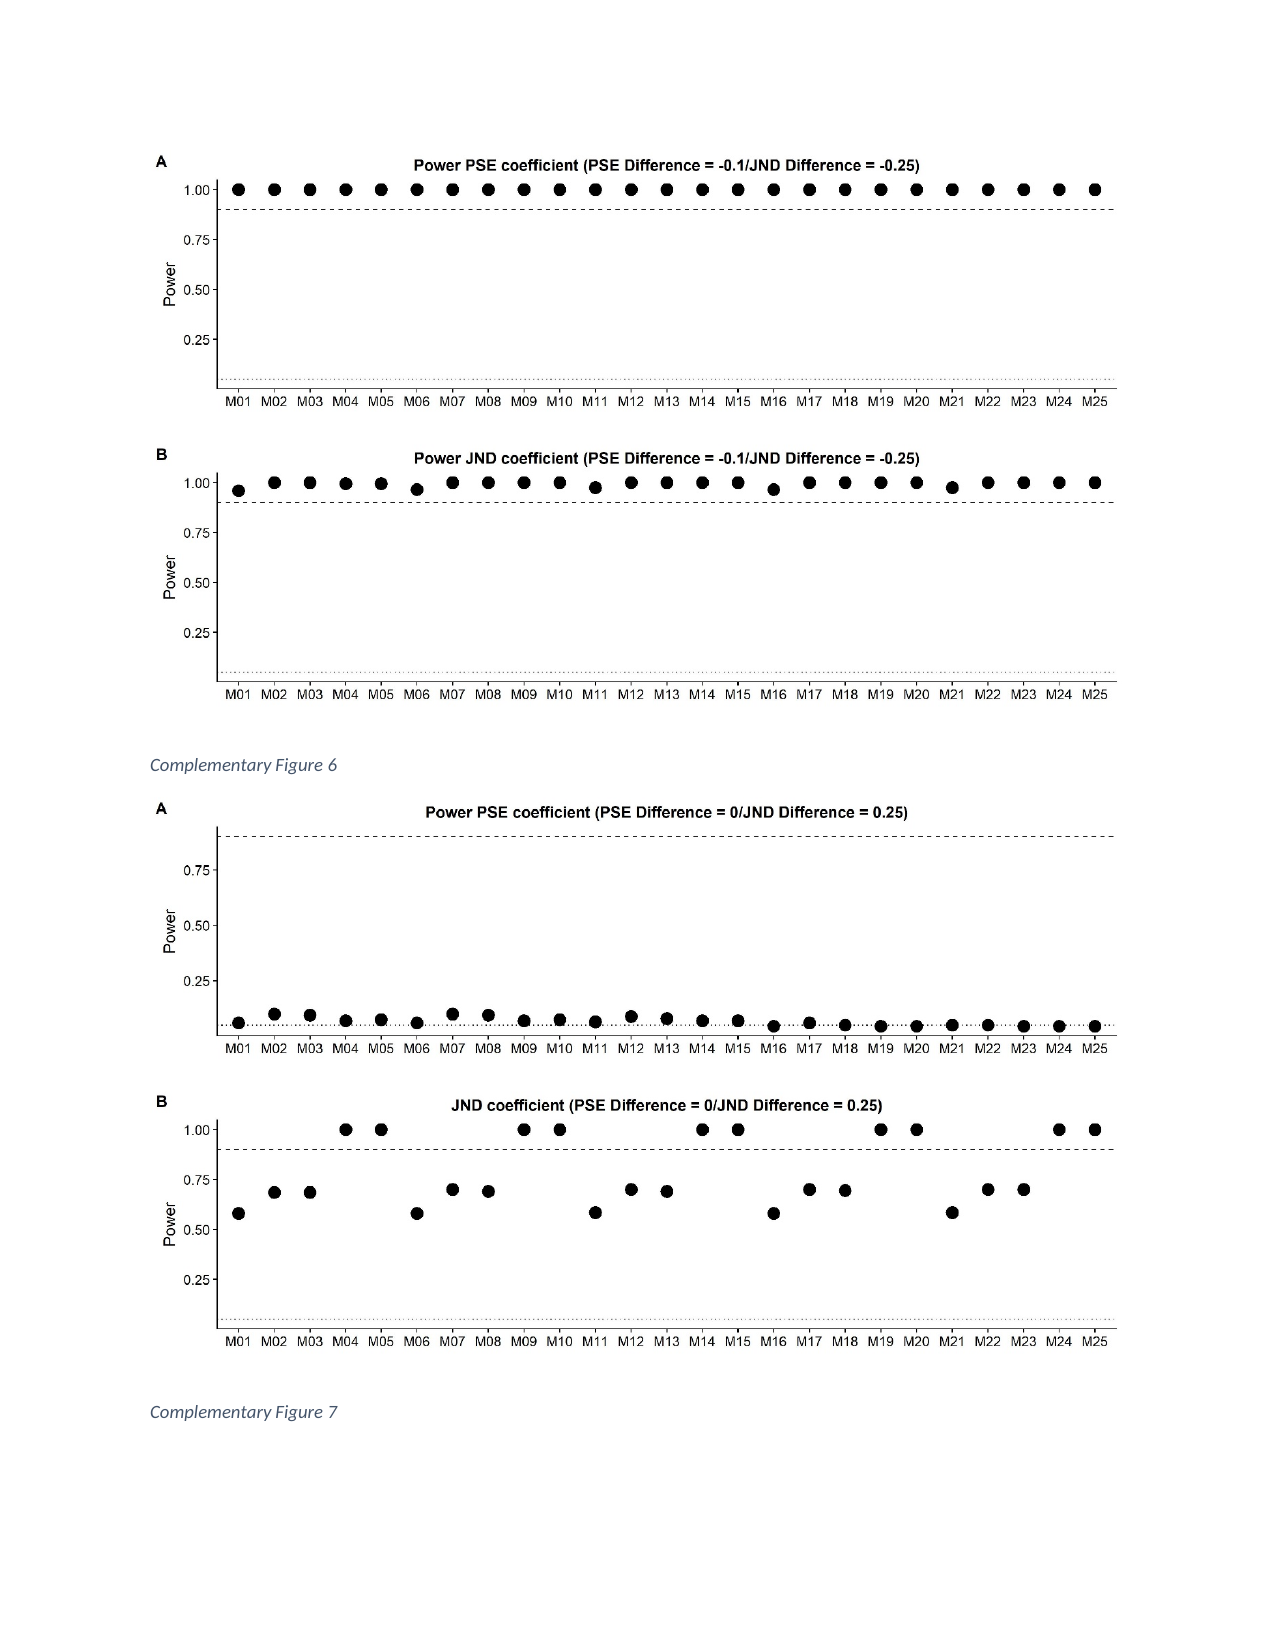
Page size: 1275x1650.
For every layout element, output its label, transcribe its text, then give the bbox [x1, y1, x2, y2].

text Complementary Figure [150, 1400, 1125, 1423]
picture [150, 797, 1124, 1382]
picture [150, 150, 1124, 735]
text Complementary Figure [150, 753, 1125, 776]
